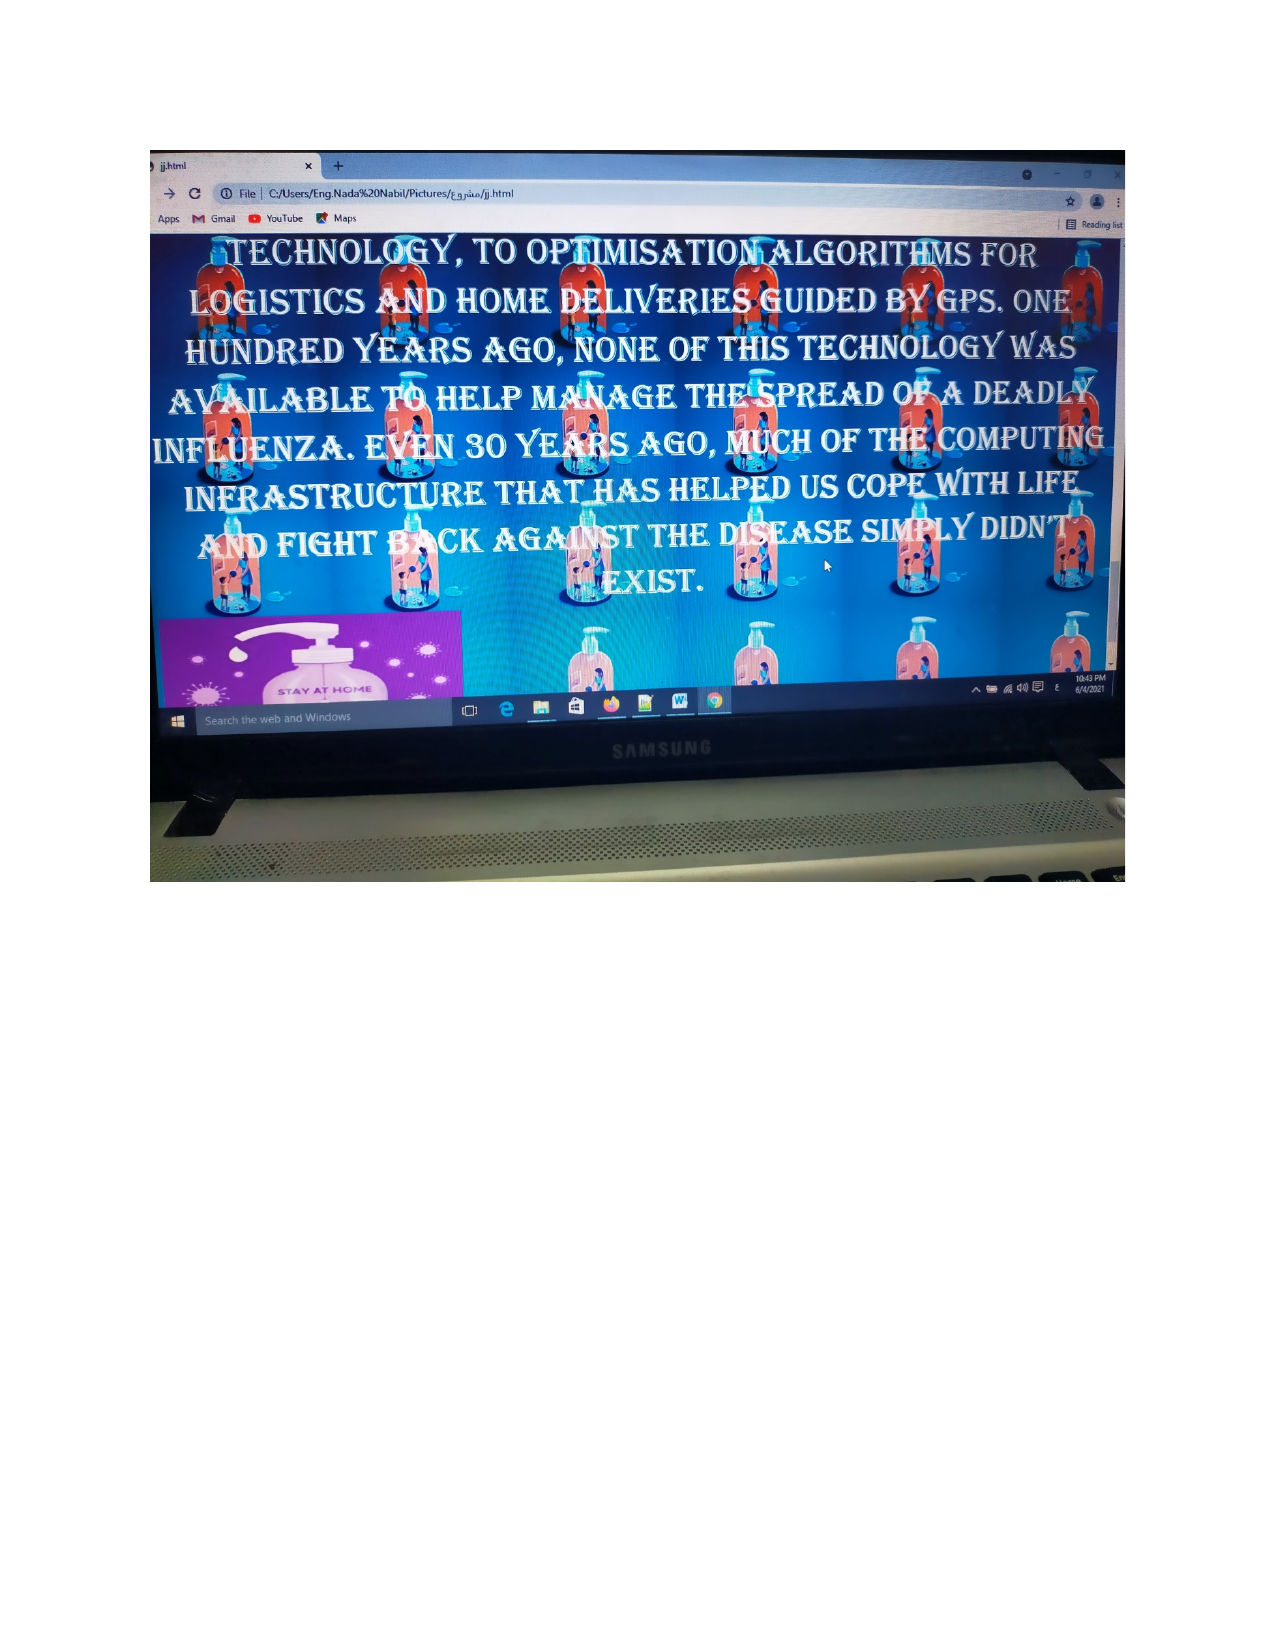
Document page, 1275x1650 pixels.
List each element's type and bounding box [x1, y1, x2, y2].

picture [150, 150, 1125, 882]
